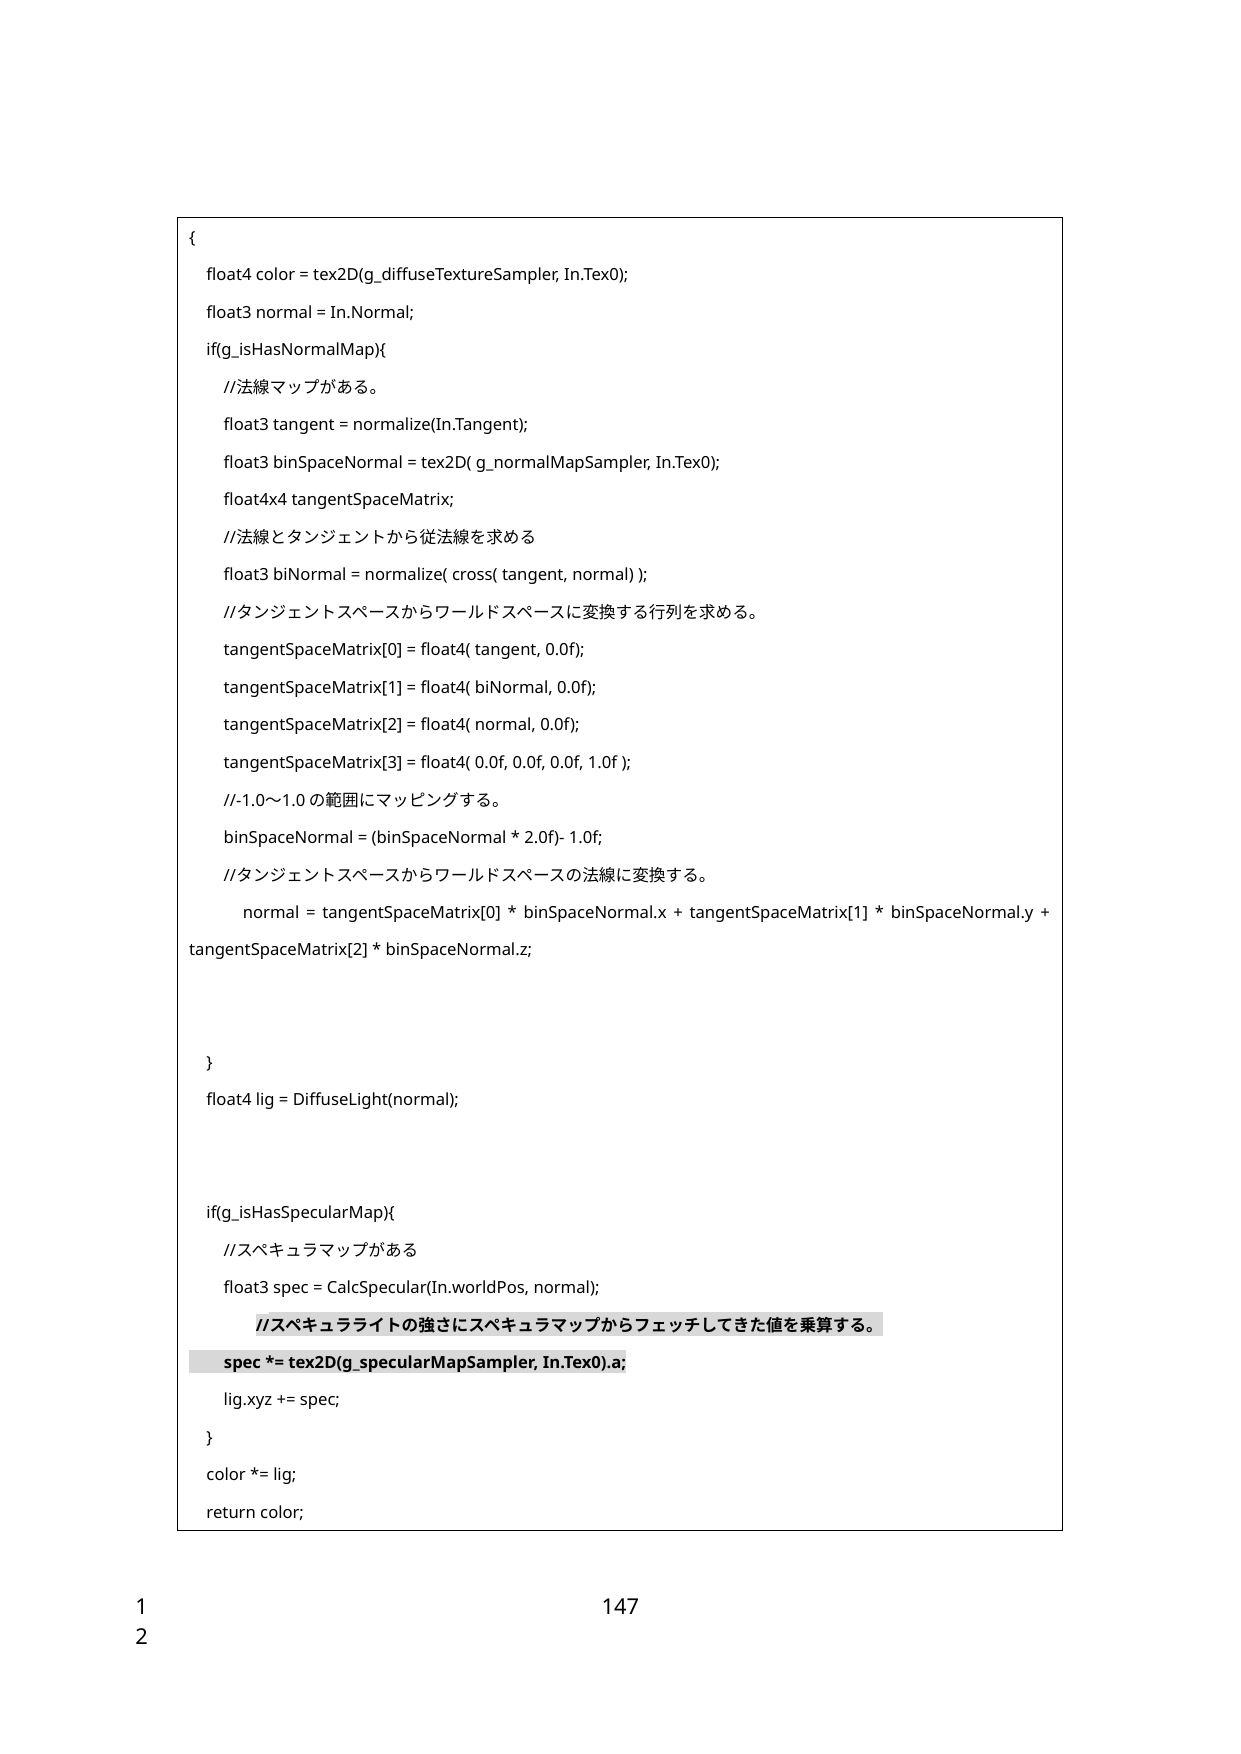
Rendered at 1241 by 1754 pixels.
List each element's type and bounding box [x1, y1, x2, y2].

table_header [178, 218, 1062, 1530]
